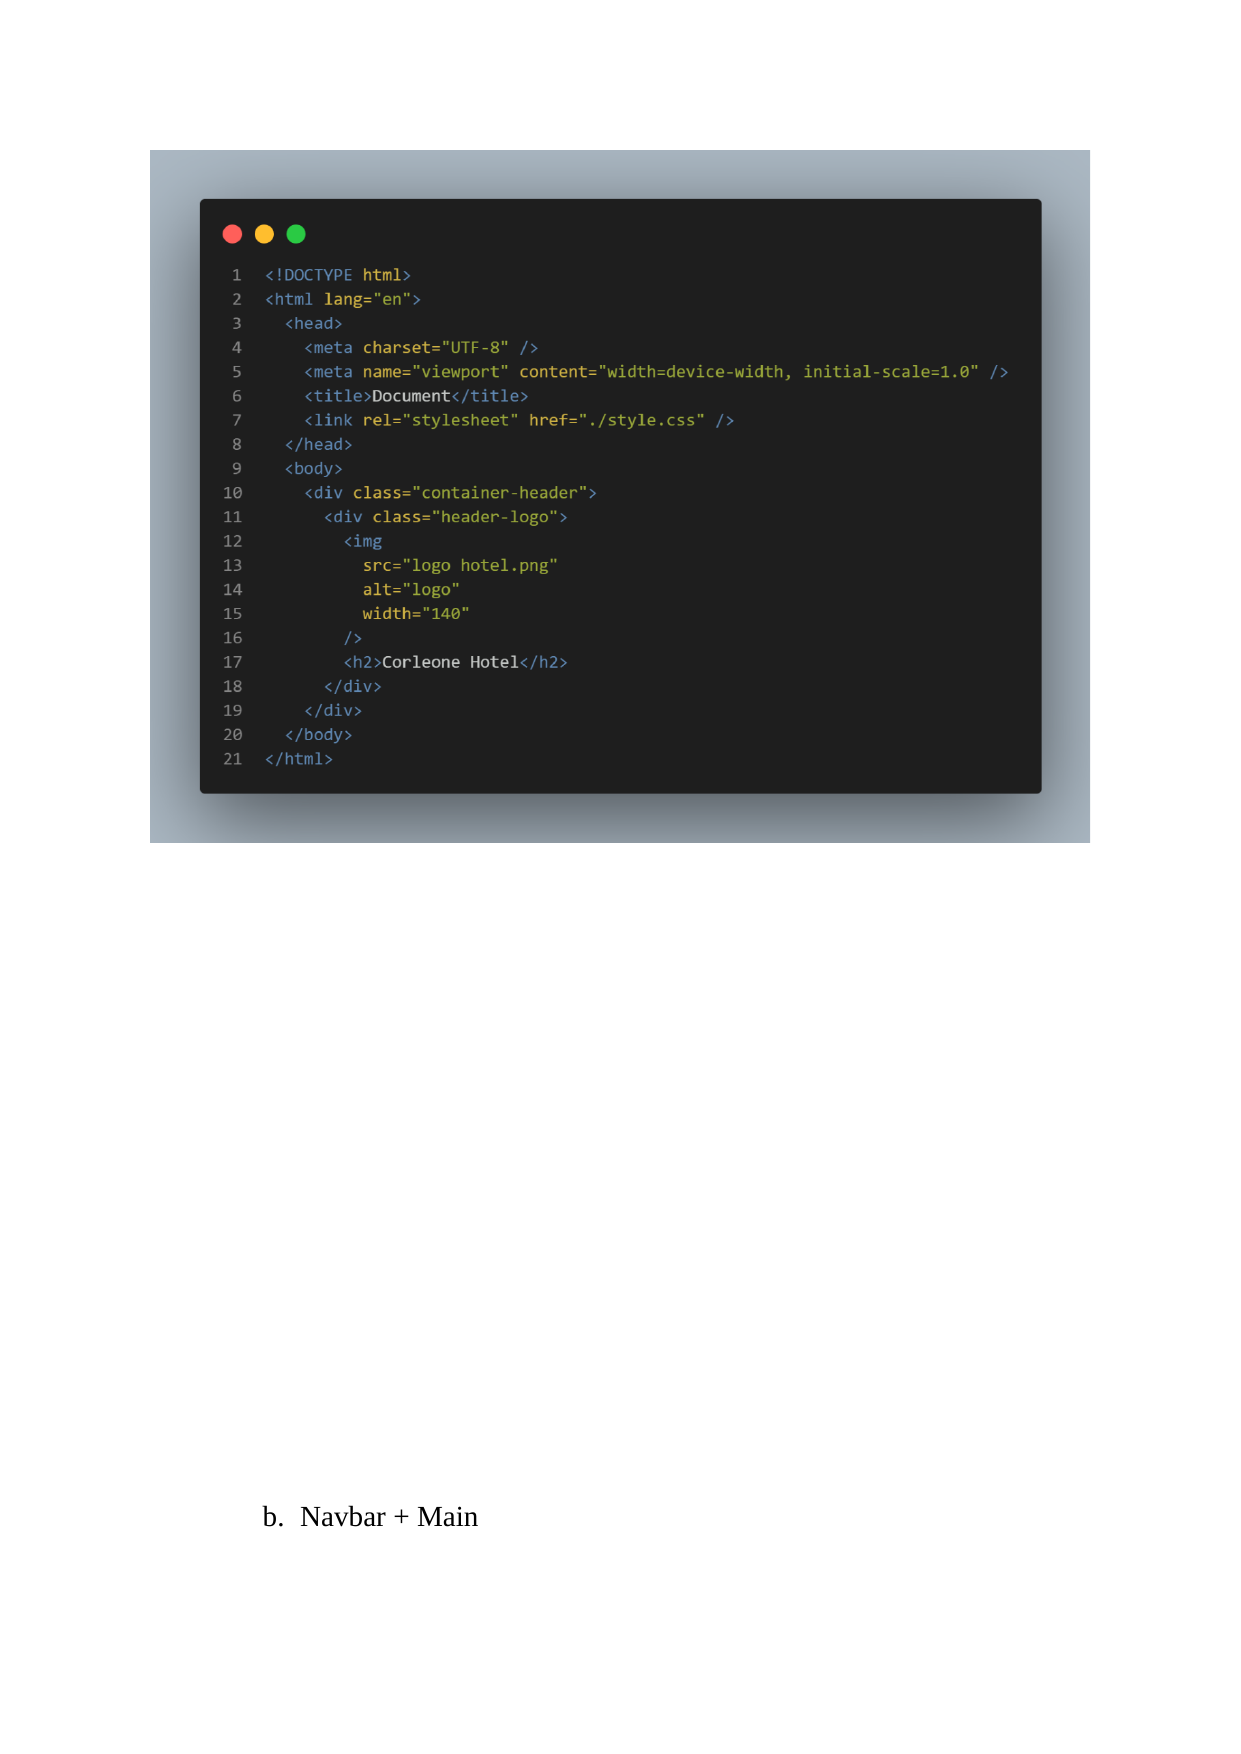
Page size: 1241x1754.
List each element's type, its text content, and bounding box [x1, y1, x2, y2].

list Navbar + Main [262, 1499, 1084, 1533]
picture [150, 150, 1091, 843]
